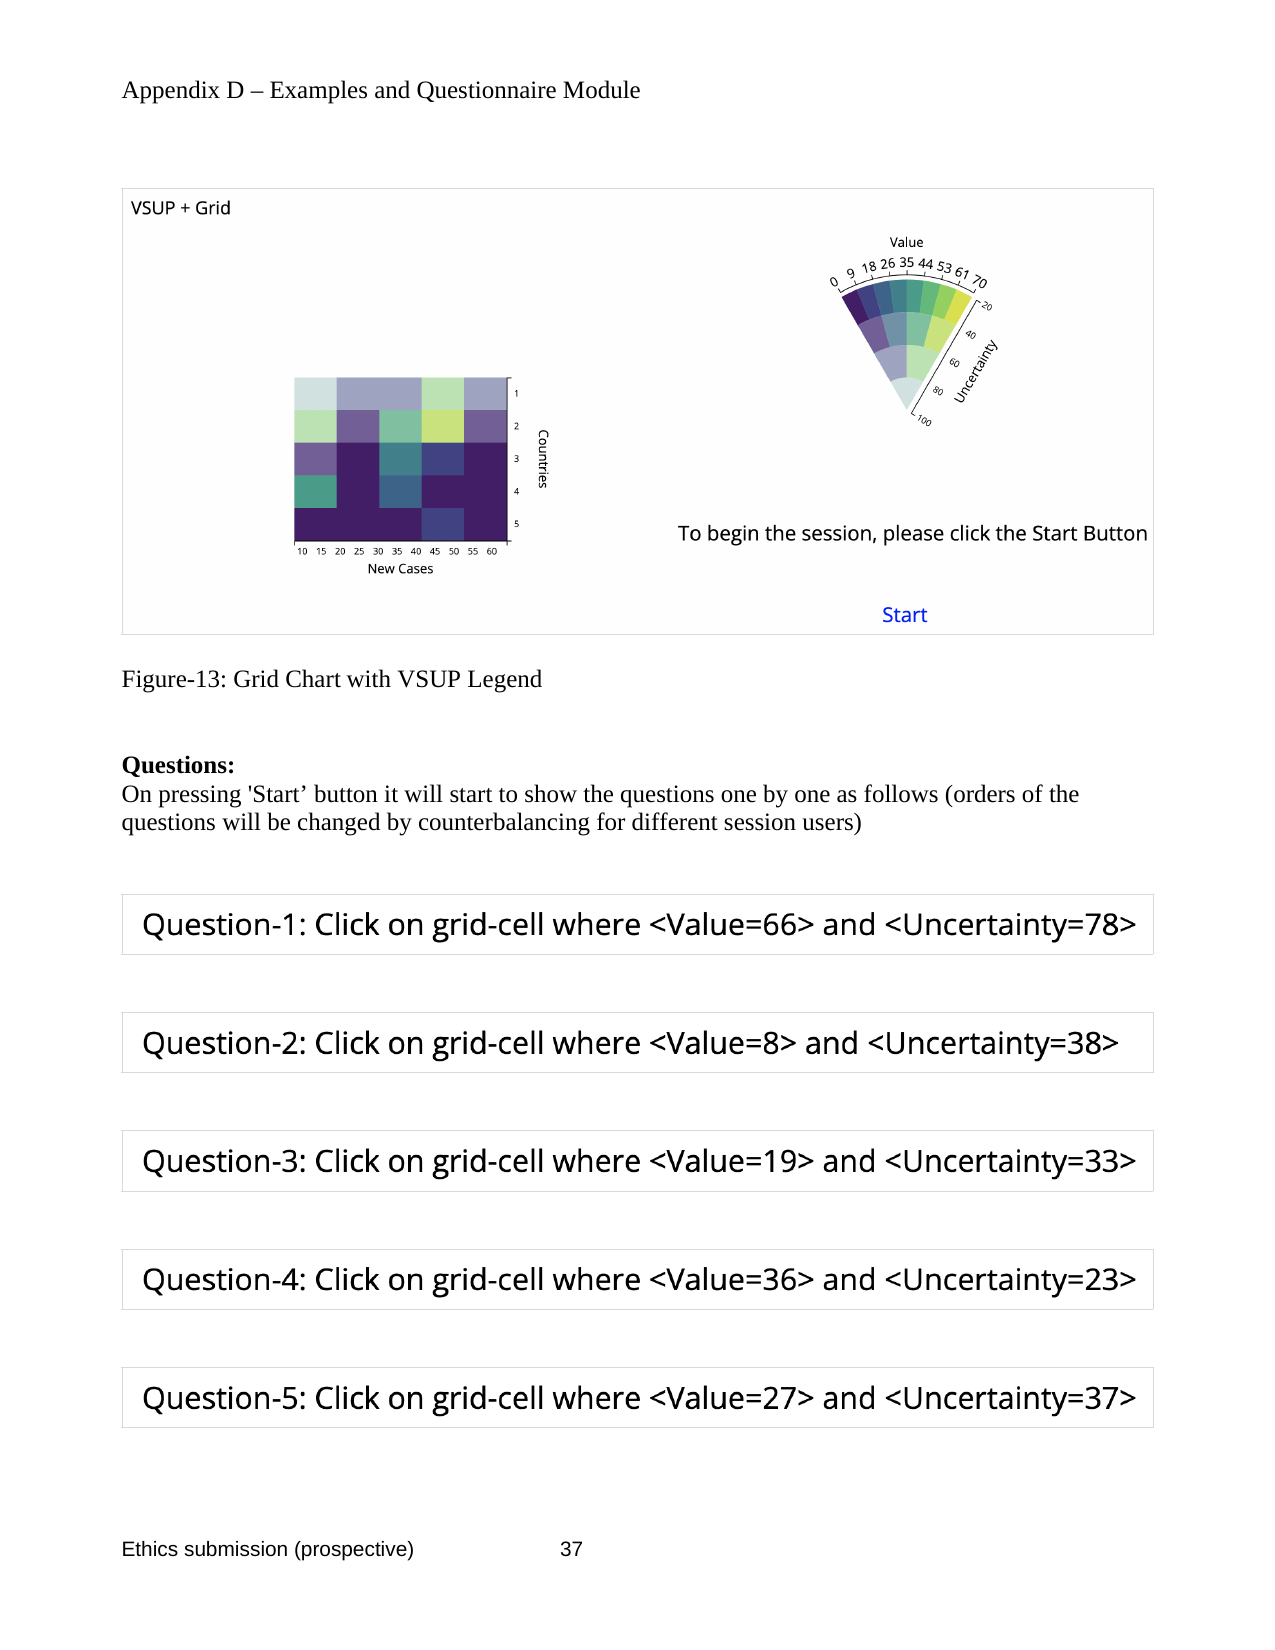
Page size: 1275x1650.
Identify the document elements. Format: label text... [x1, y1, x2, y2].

text Figure-13: Grid Chart with VSUP Legend [121, 635, 1153, 692]
picture [123, 1250, 1153, 1309]
picture [123, 1013, 1153, 1072]
picture [123, 1368, 1153, 1427]
text On pressing 'Start’ button it will start to show the questions one by one as follows (orders of the questions will be changed by counterbalancing for different session users) [121, 779, 1153, 836]
text Questions: [121, 750, 1153, 779]
picture [123, 895, 1153, 954]
picture [123, 1131, 1153, 1191]
picture [123, 189, 1153, 634]
